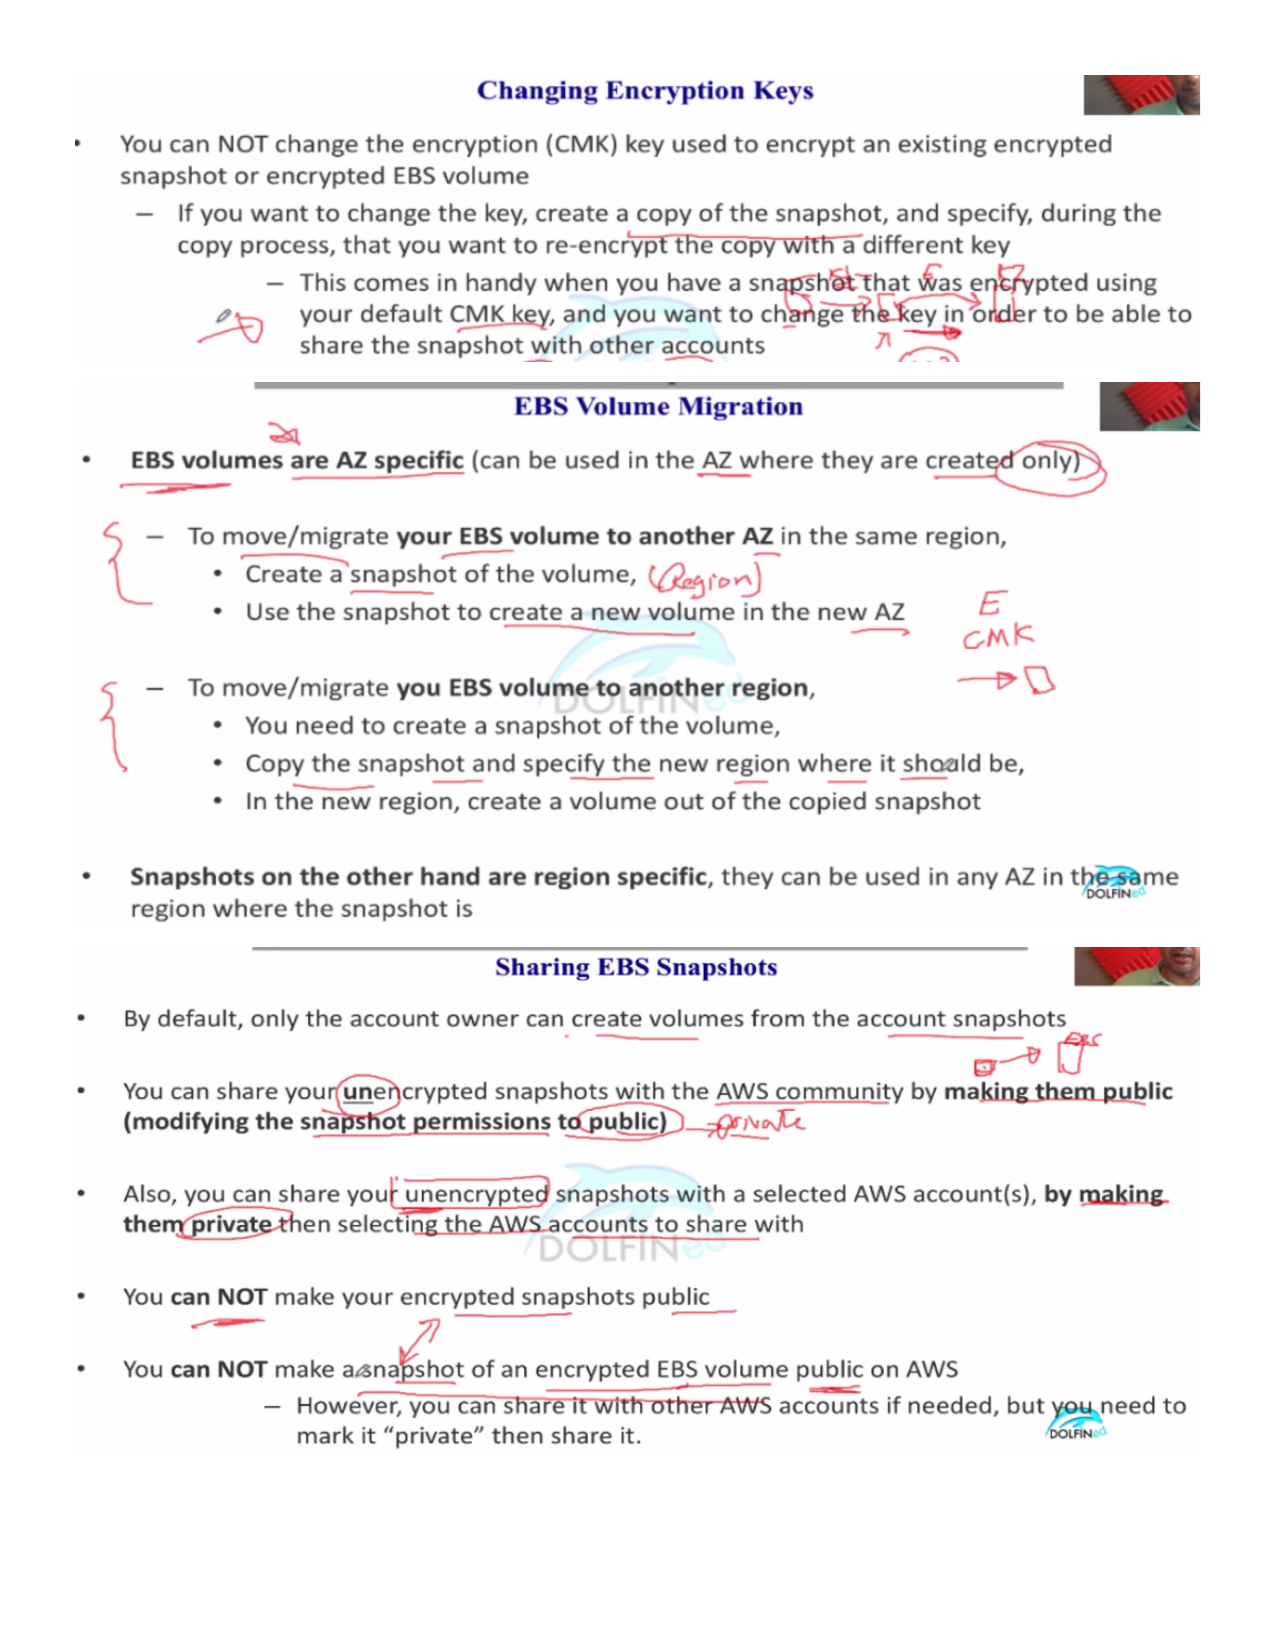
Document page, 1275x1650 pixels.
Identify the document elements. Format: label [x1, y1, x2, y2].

picture [75, 947, 1200, 1453]
picture [75, 382, 1200, 927]
picture [75, 75, 1200, 362]
